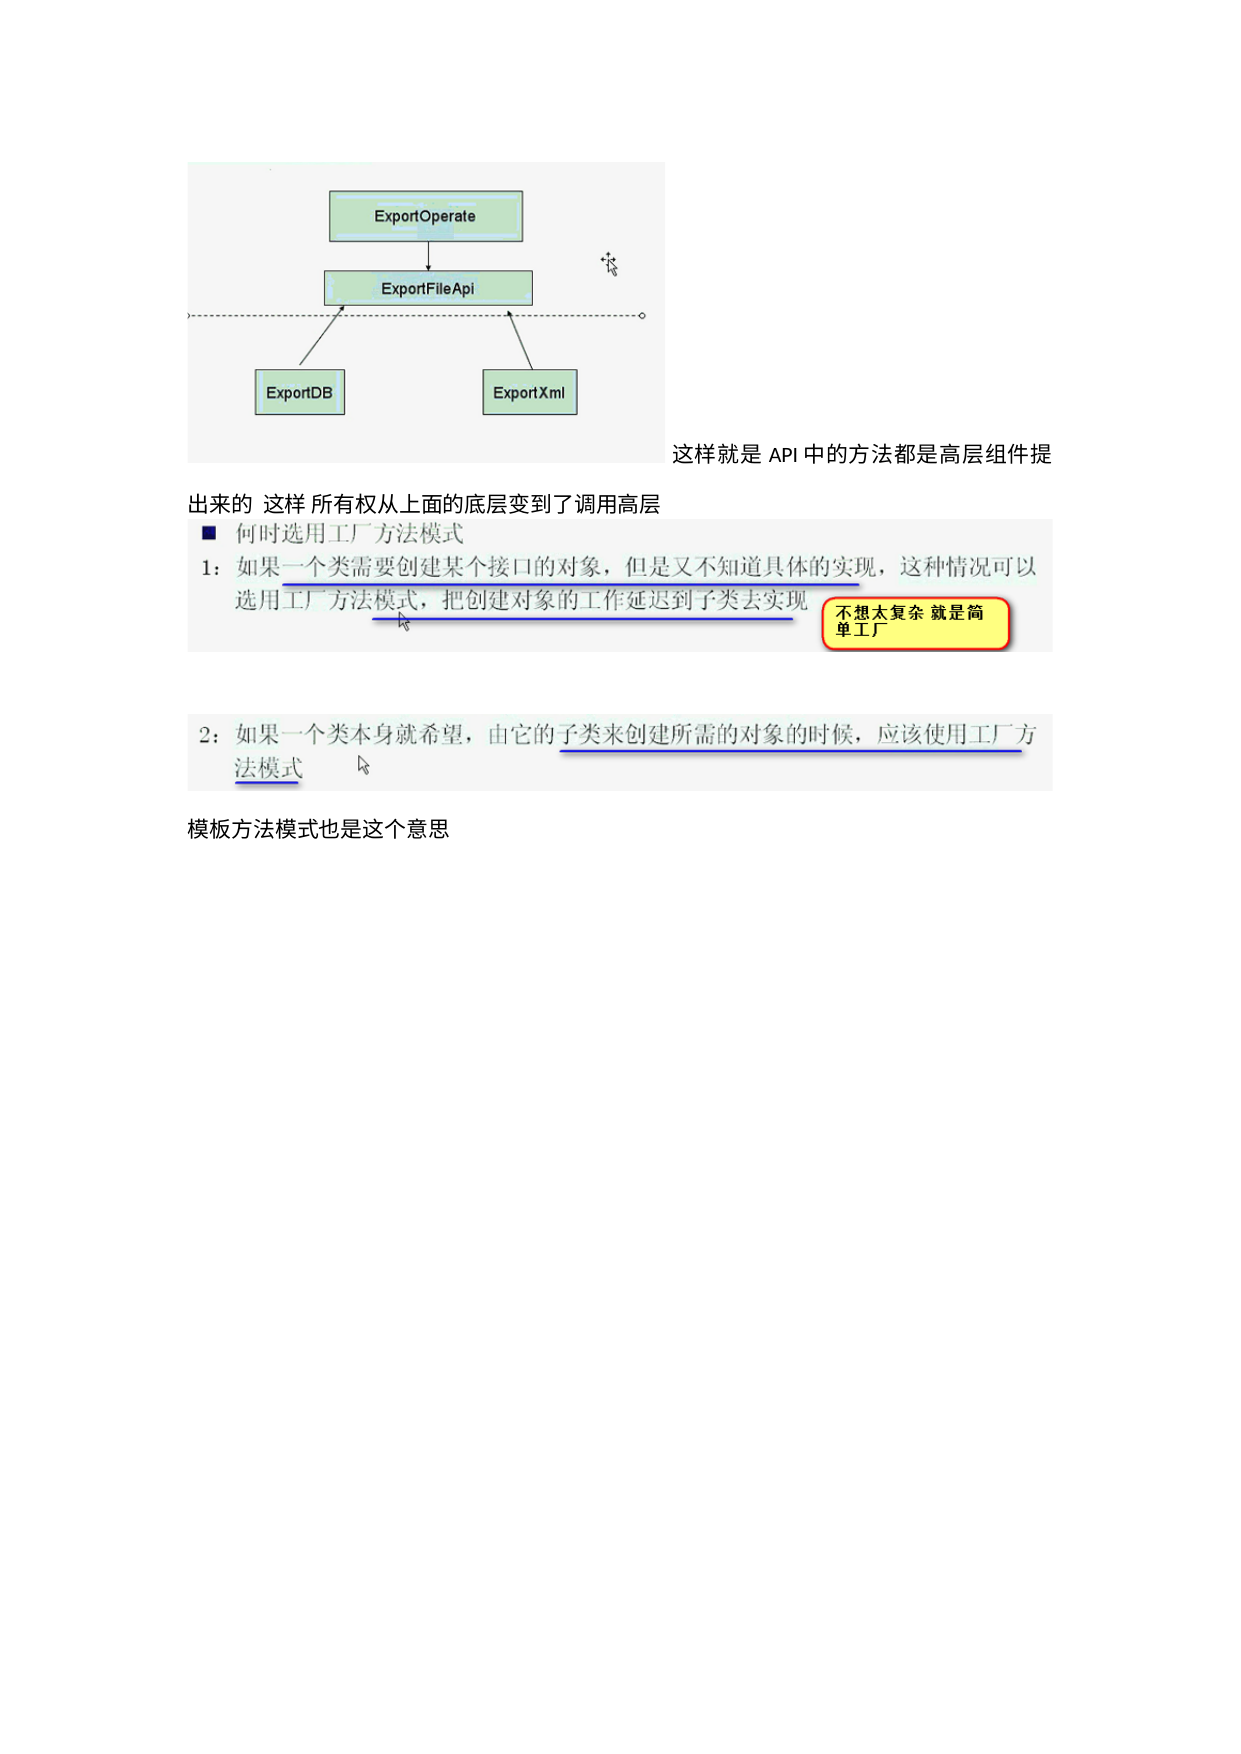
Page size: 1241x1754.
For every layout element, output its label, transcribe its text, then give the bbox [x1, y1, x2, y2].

picture [187, 162, 666, 463]
picture [187, 519, 1053, 652]
picture [187, 714, 1053, 791]
text 模板方法模式也是这个意思 [187, 812, 1053, 844]
